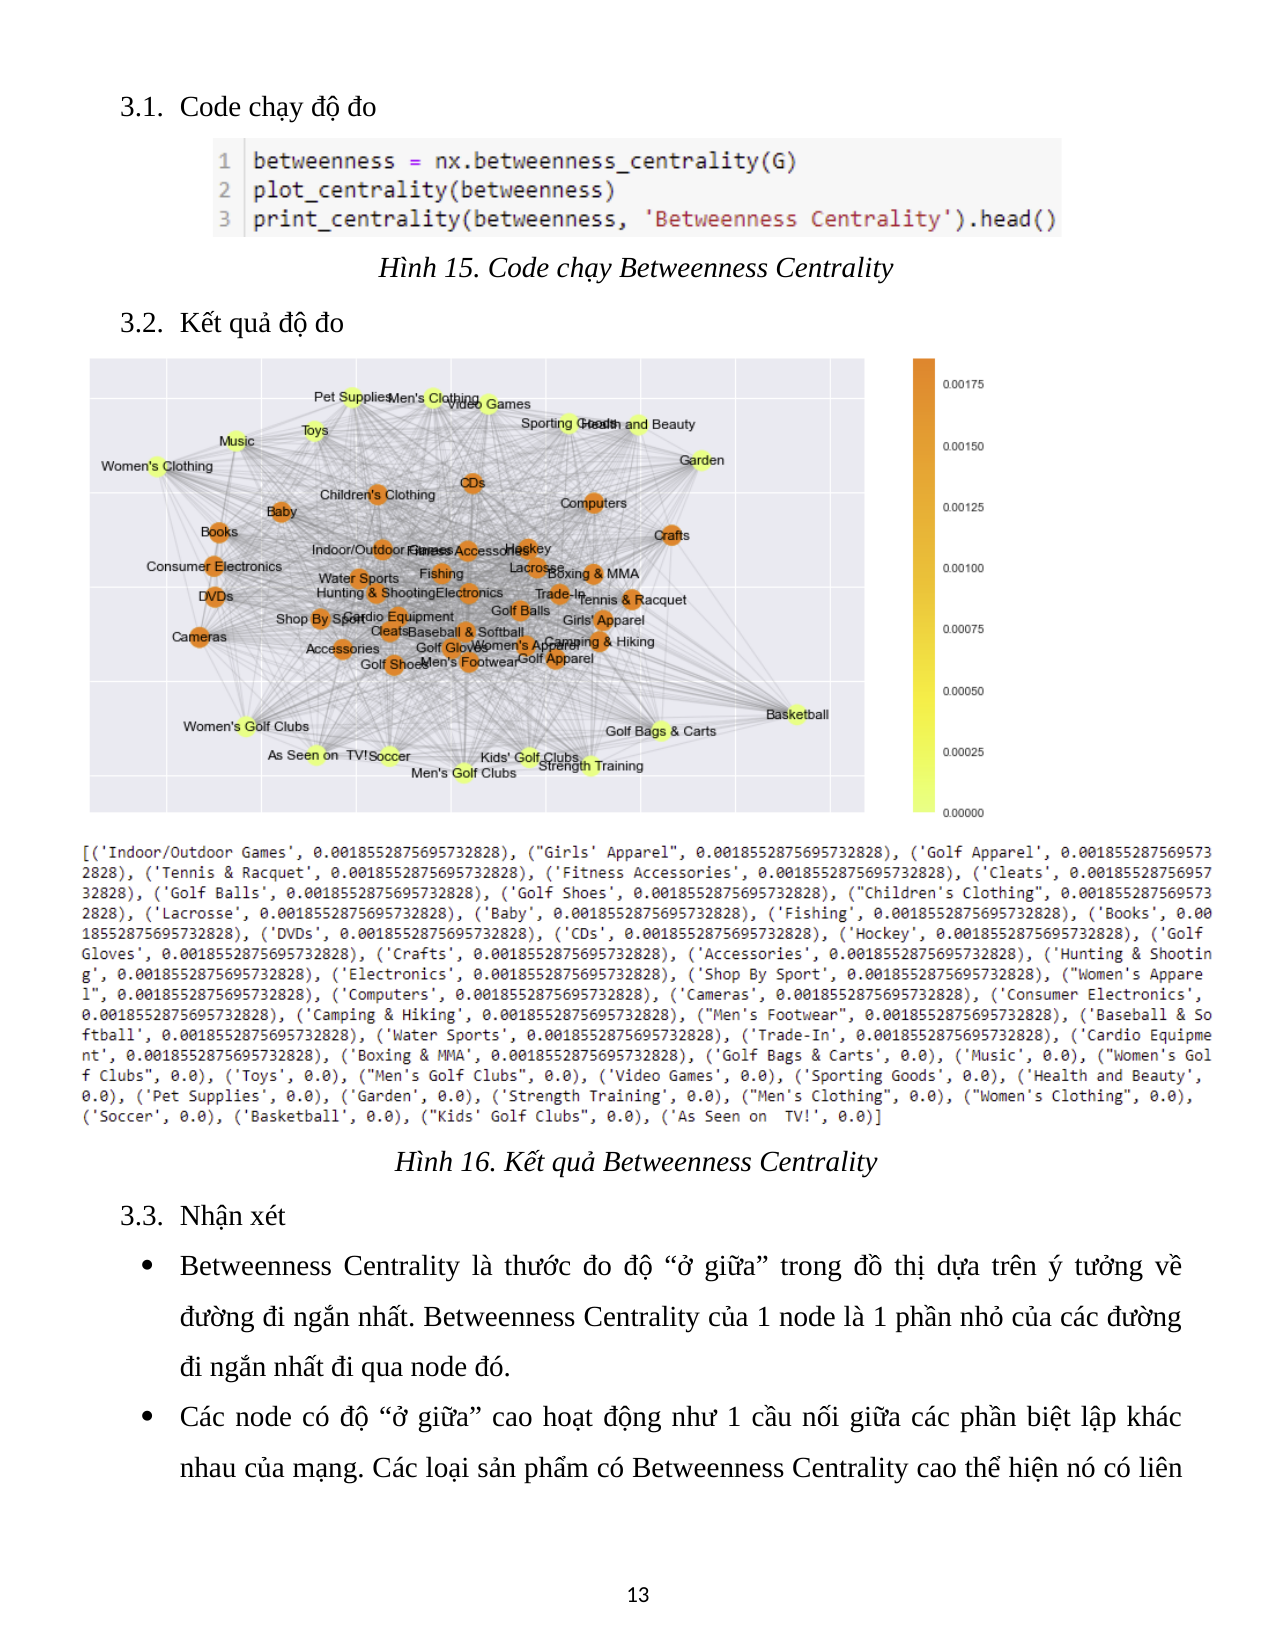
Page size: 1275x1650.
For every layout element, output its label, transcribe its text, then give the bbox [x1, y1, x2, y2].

list Code chạy độ đo [120, 89, 1183, 122]
list Nhận xét [120, 1198, 1183, 1232]
list Betweenness Centrality là thước đo độ “ở giữa” trong đồ thị dựa trên ý tưởng về đường đi ngắn nhất. Betweenness Centrality của 1 node là 1 phần nhỏ của các đường đi ngắn nhất đi qua node đó. [142, 1248, 1184, 1383]
picture [212, 138, 1062, 237]
list Kết quả độ đo [120, 305, 1183, 338]
text Hình 15. Code chạy Betweenness Centrality [76, 251, 1198, 284]
text Hình 16. Kết quả Betweenness Centrality [76, 1144, 1198, 1177]
picture [76, 355, 1216, 1130]
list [142, 1399, 1184, 1483]
